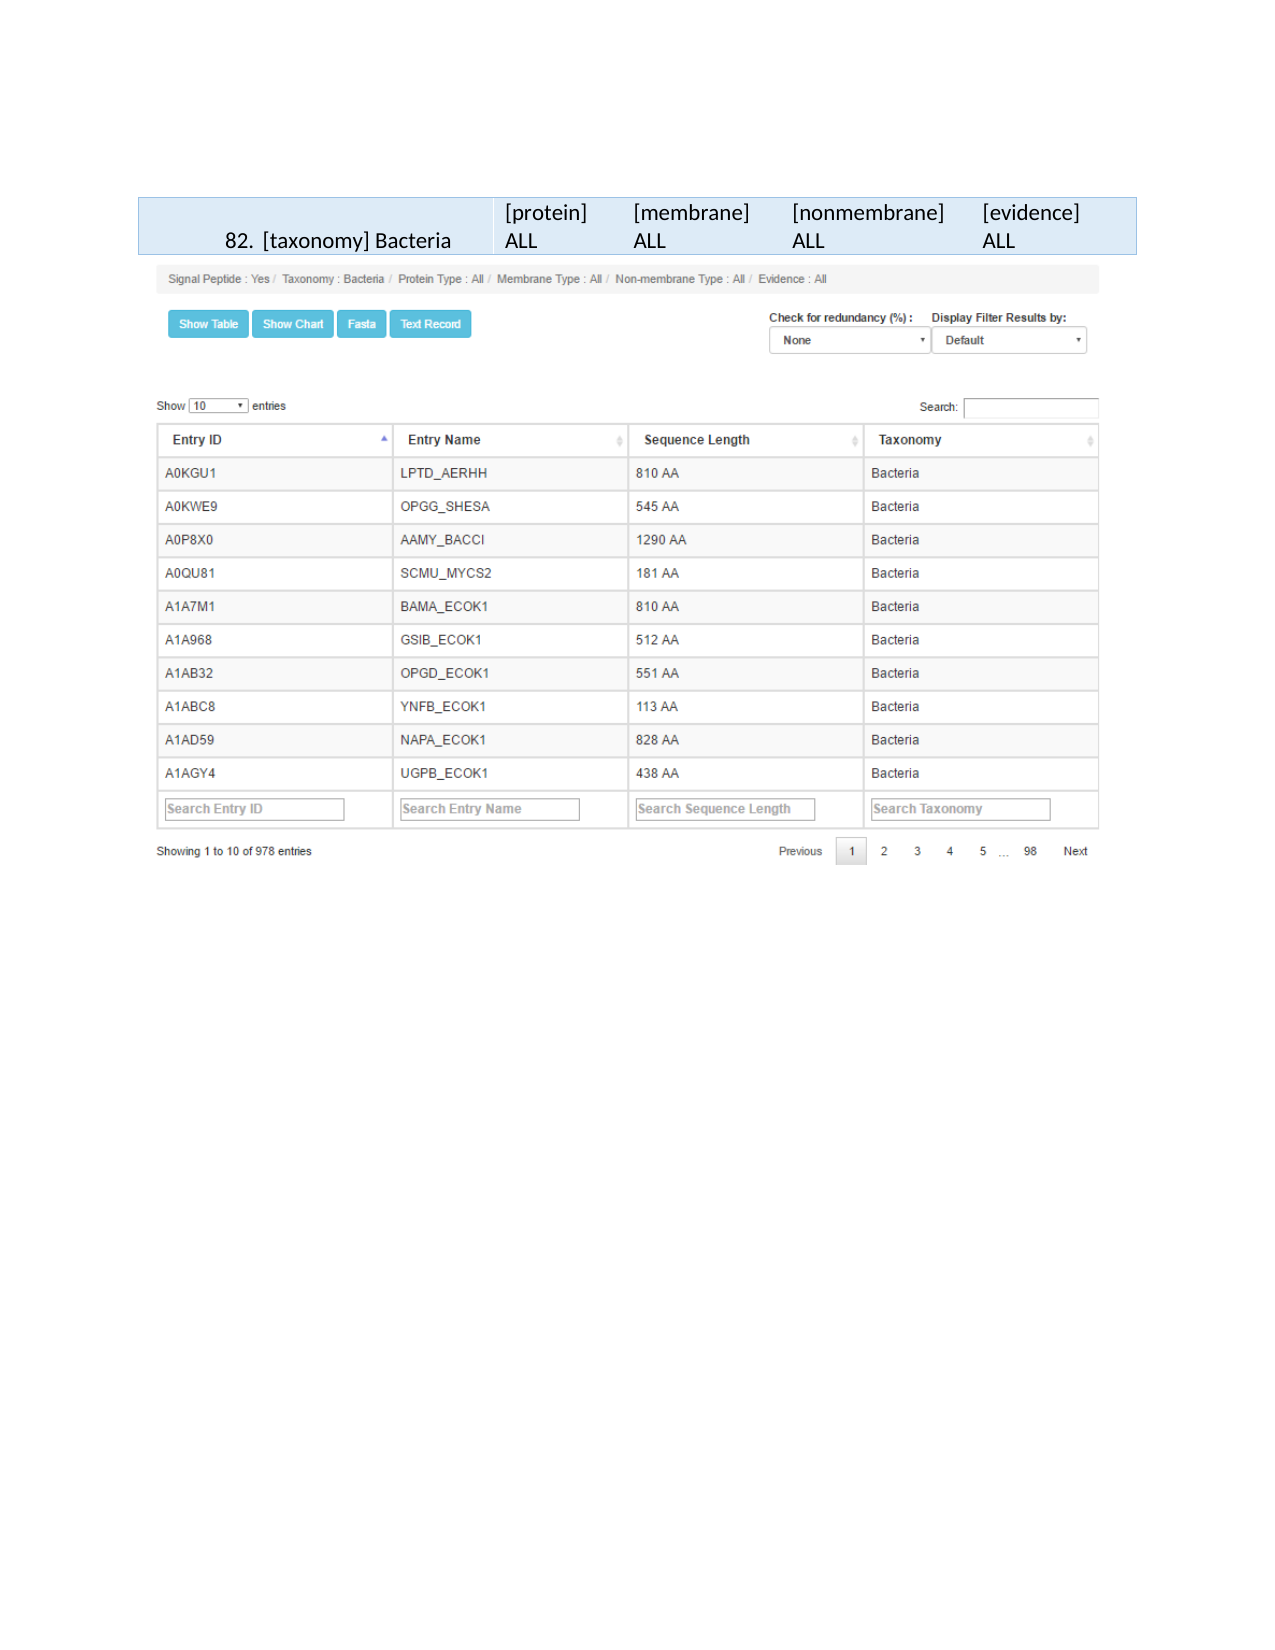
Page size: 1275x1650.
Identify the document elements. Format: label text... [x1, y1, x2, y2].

table_header [membrane] ALL [622, 198, 781, 254]
table_header [taxonomy] Bacteria [139, 198, 493, 254]
table_header [evidence] ALL [971, 198, 1113, 254]
table_header [protein] ALL [494, 198, 622, 254]
picture [150, 255, 1125, 865]
table_header [1113, 198, 1136, 254]
table_header [nonmembrane] ALL [781, 198, 971, 254]
